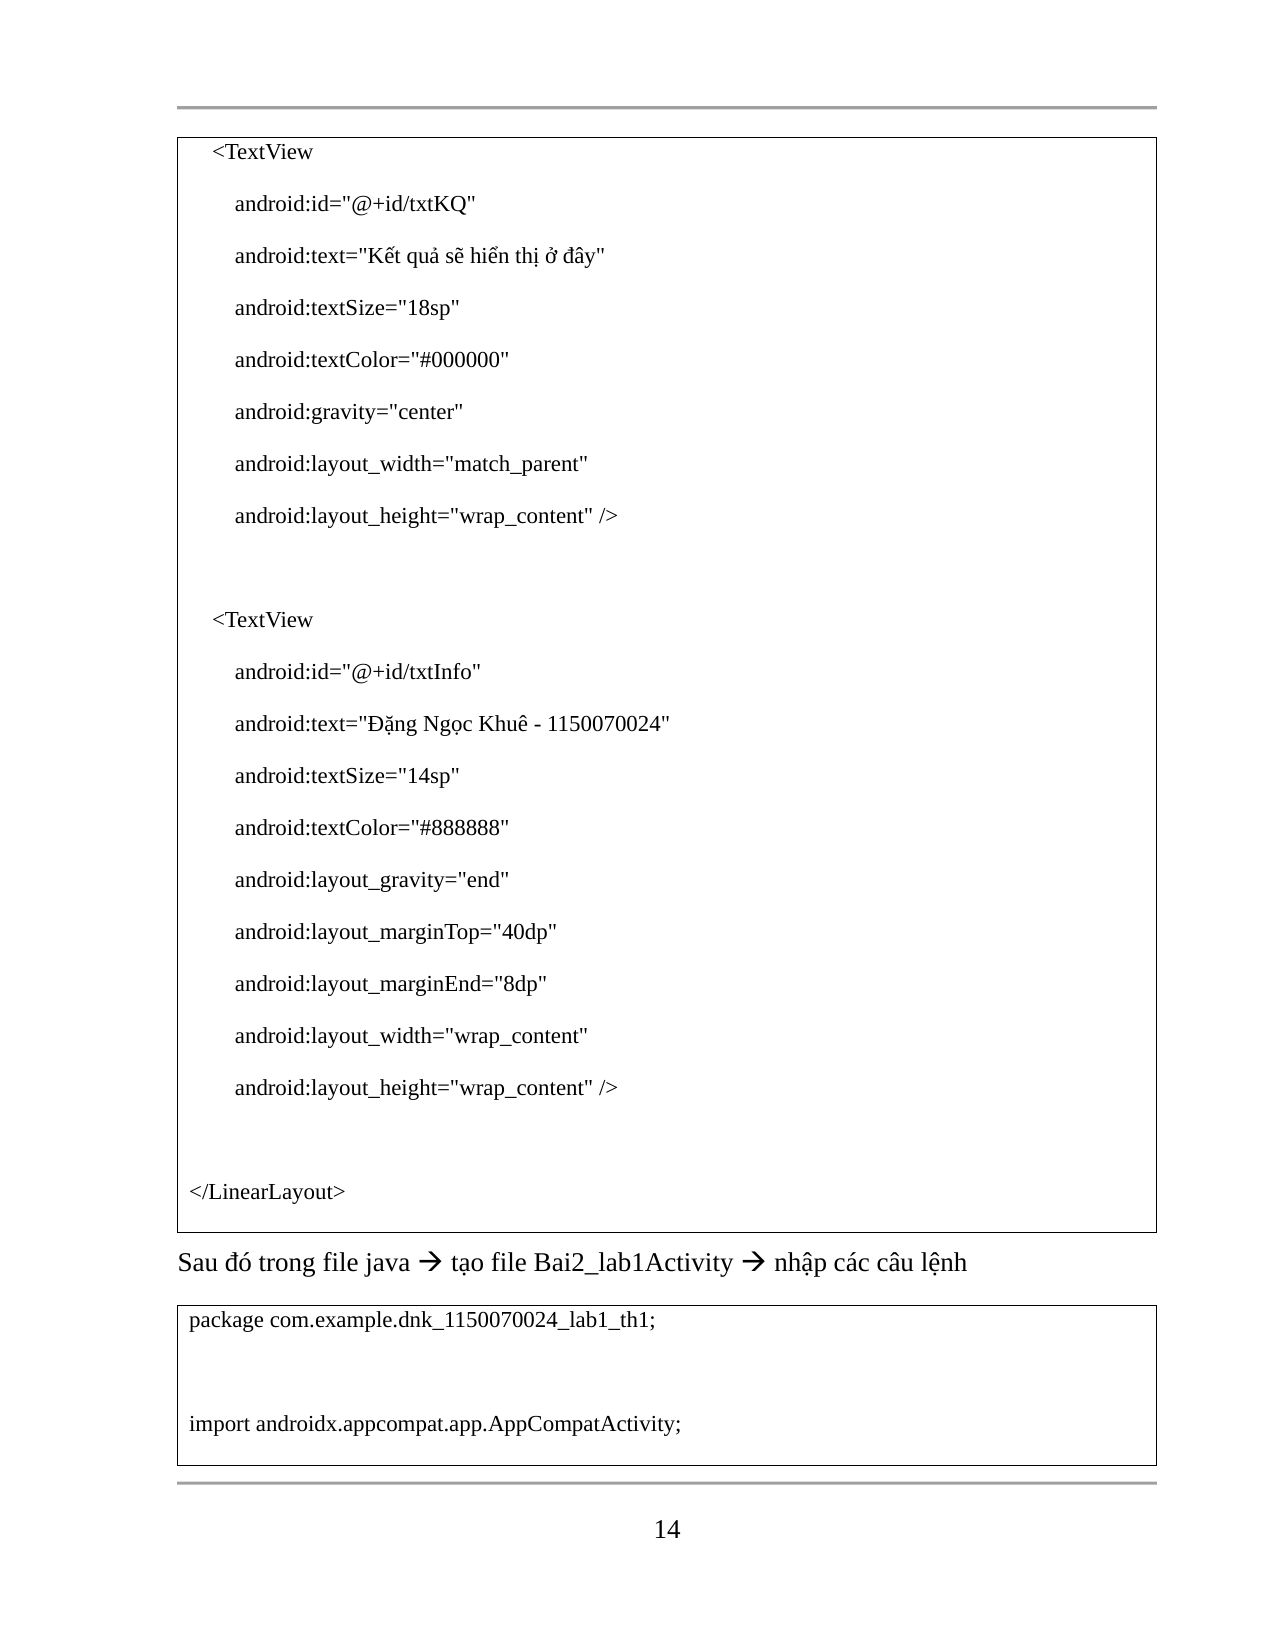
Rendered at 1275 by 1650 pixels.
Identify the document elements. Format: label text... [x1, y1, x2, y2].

text Sau đó trong file java tạo file Bai2_lab1Activity nhập các câu lệnh [177, 1246, 1156, 1277]
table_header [178, 1306, 1156, 1464]
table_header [178, 138, 1156, 1232]
